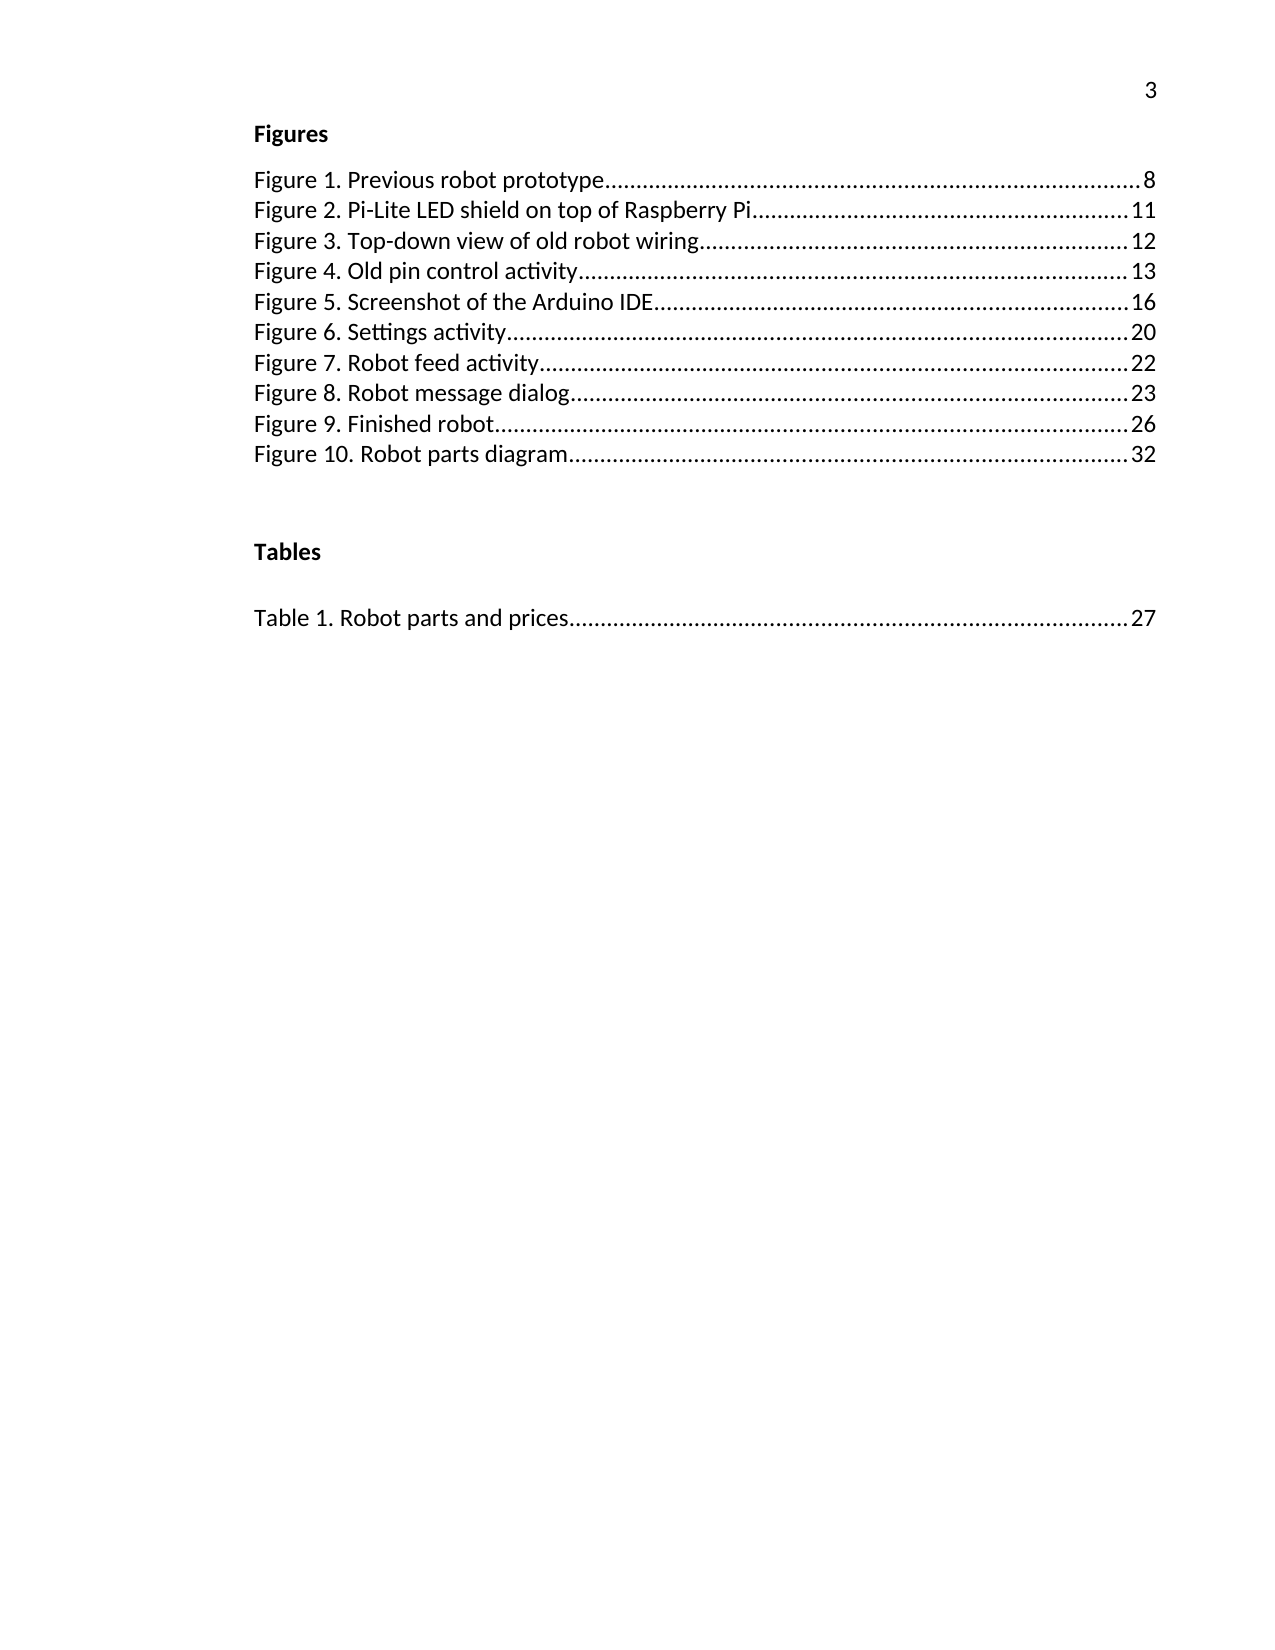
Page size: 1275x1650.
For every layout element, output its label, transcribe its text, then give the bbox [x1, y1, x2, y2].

text Figure 3. Top-down view of old robot wiring 12 [254, 225, 1157, 255]
text Table 1. Robot parts and prices 27 [254, 602, 1157, 633]
text Figure 6. Settings activity 20 [254, 316, 1157, 347]
text Figure 2. Pi-Lite LED shield on top of Raspberry Pi 11 [254, 194, 1157, 225]
text Figure 1. Previous robot prototype 8 [254, 164, 1157, 194]
text Figure 7. Robot feed activity 22 [254, 347, 1157, 377]
text Figure 5. Screenshot of the Arduino IDE 16 [254, 286, 1157, 316]
text Tables [254, 536, 1157, 566]
text Figure 10. Robot parts diagram 32 [254, 438, 1157, 469]
text Figures [254, 118, 1157, 149]
text Figure 9. Finished robot 26 [254, 408, 1157, 438]
text Figure 8. Robot message dialog 23 [254, 377, 1157, 408]
text Figure 4. Old pin control activity 13 [254, 255, 1157, 286]
